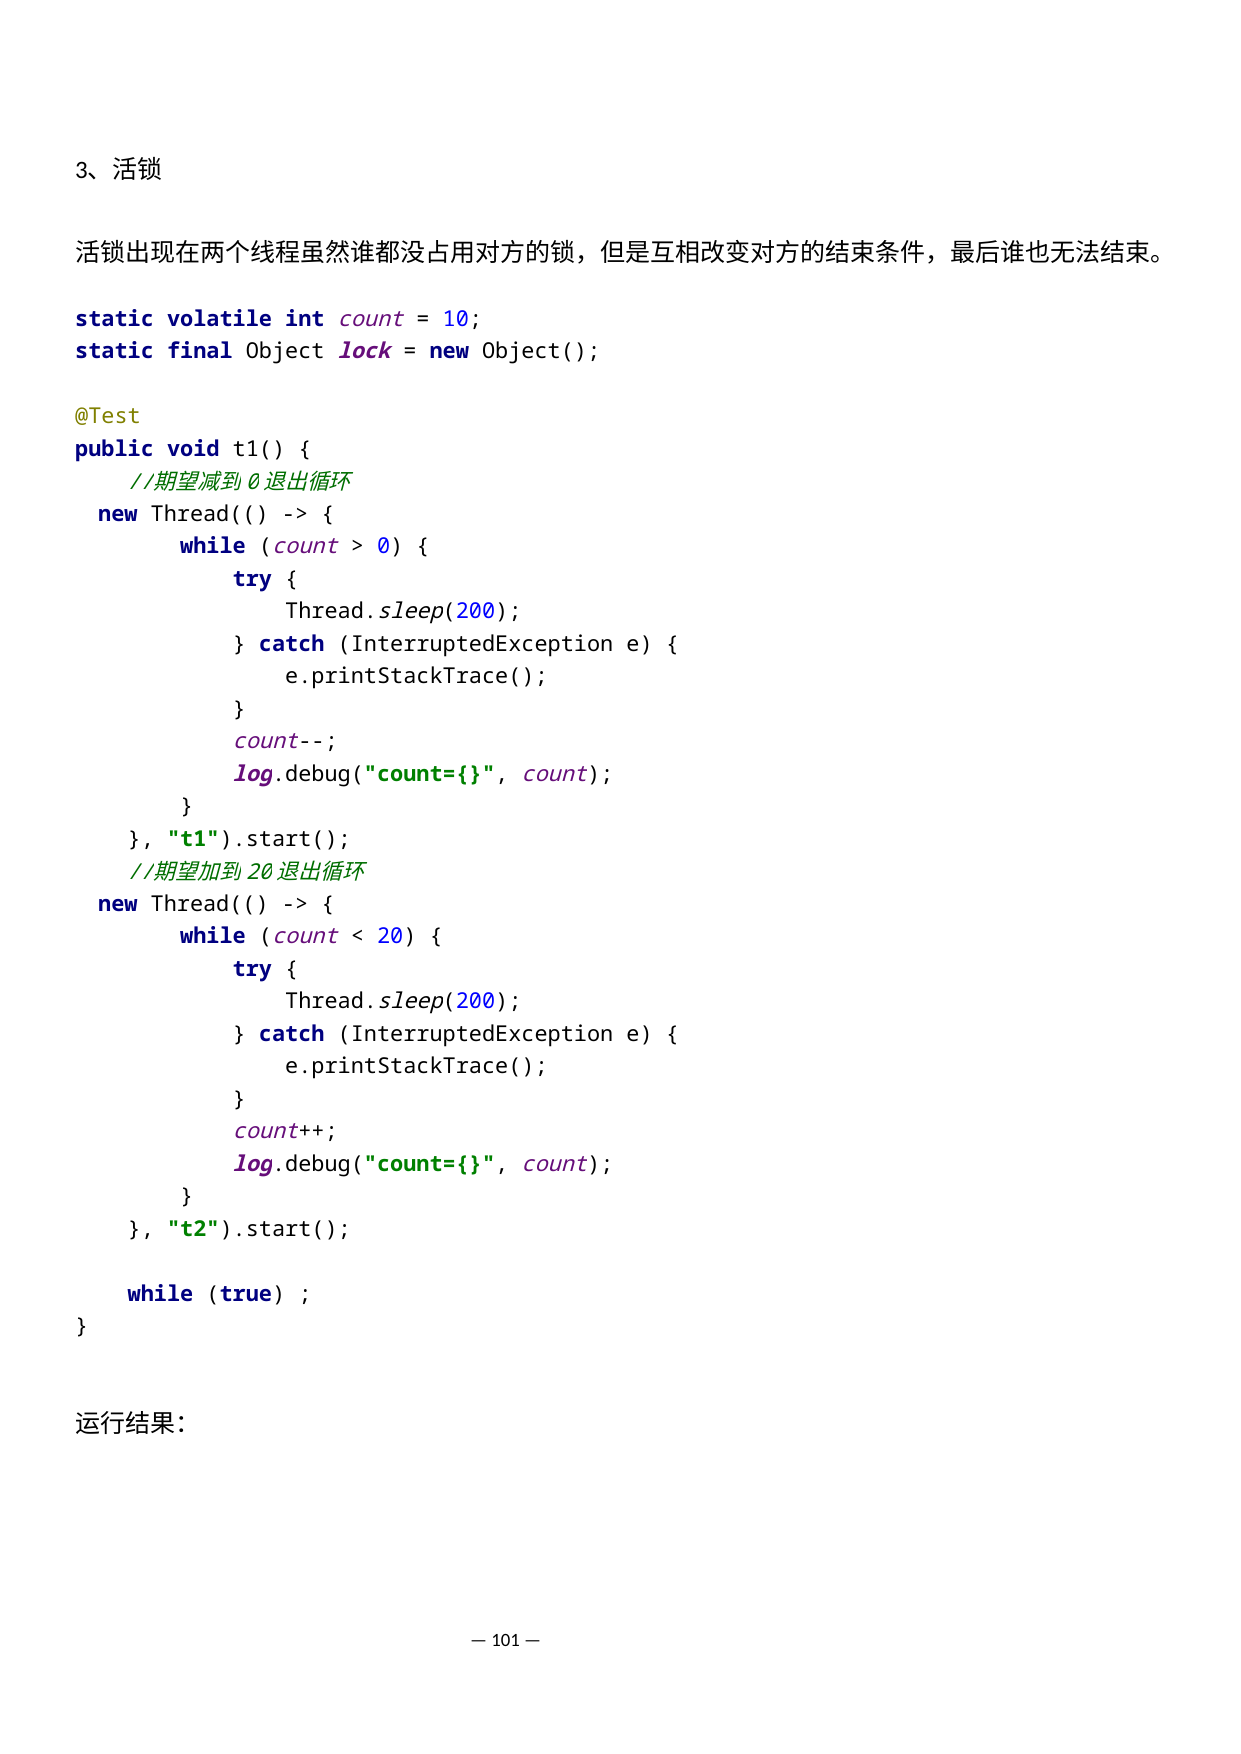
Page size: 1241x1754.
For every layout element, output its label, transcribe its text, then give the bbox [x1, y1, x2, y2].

text static volatile int count = 10; static final Object lock = new Object(); @Test public void t1() { //期望减到0退出循环 new Thread(() -> { while (count > 0) { try { Thread.sleep(200); } catch (InterruptedException e) { e.printStackTrace(); } count--; log.debug("count={}", count); } }, "t1").start(); //期望加到20退出循环 new Thread(() -> { while (count < 20) { try { Thread.sleep(200); } catch (InterruptedException e) { e.printStackTrace(); } count++; log.debug("count={}", count); } }, "t2").start(); while (true) ; } [75, 302, 1165, 1342]
list 活锁 [75, 135, 1165, 200]
list 运行结果： [75, 1389, 1165, 1454]
list 活锁出现在两个线程虽然谁都没占用对方的锁，但是互相改变对方的结束条件，最后谁也无法结束。 [75, 218, 1165, 283]
